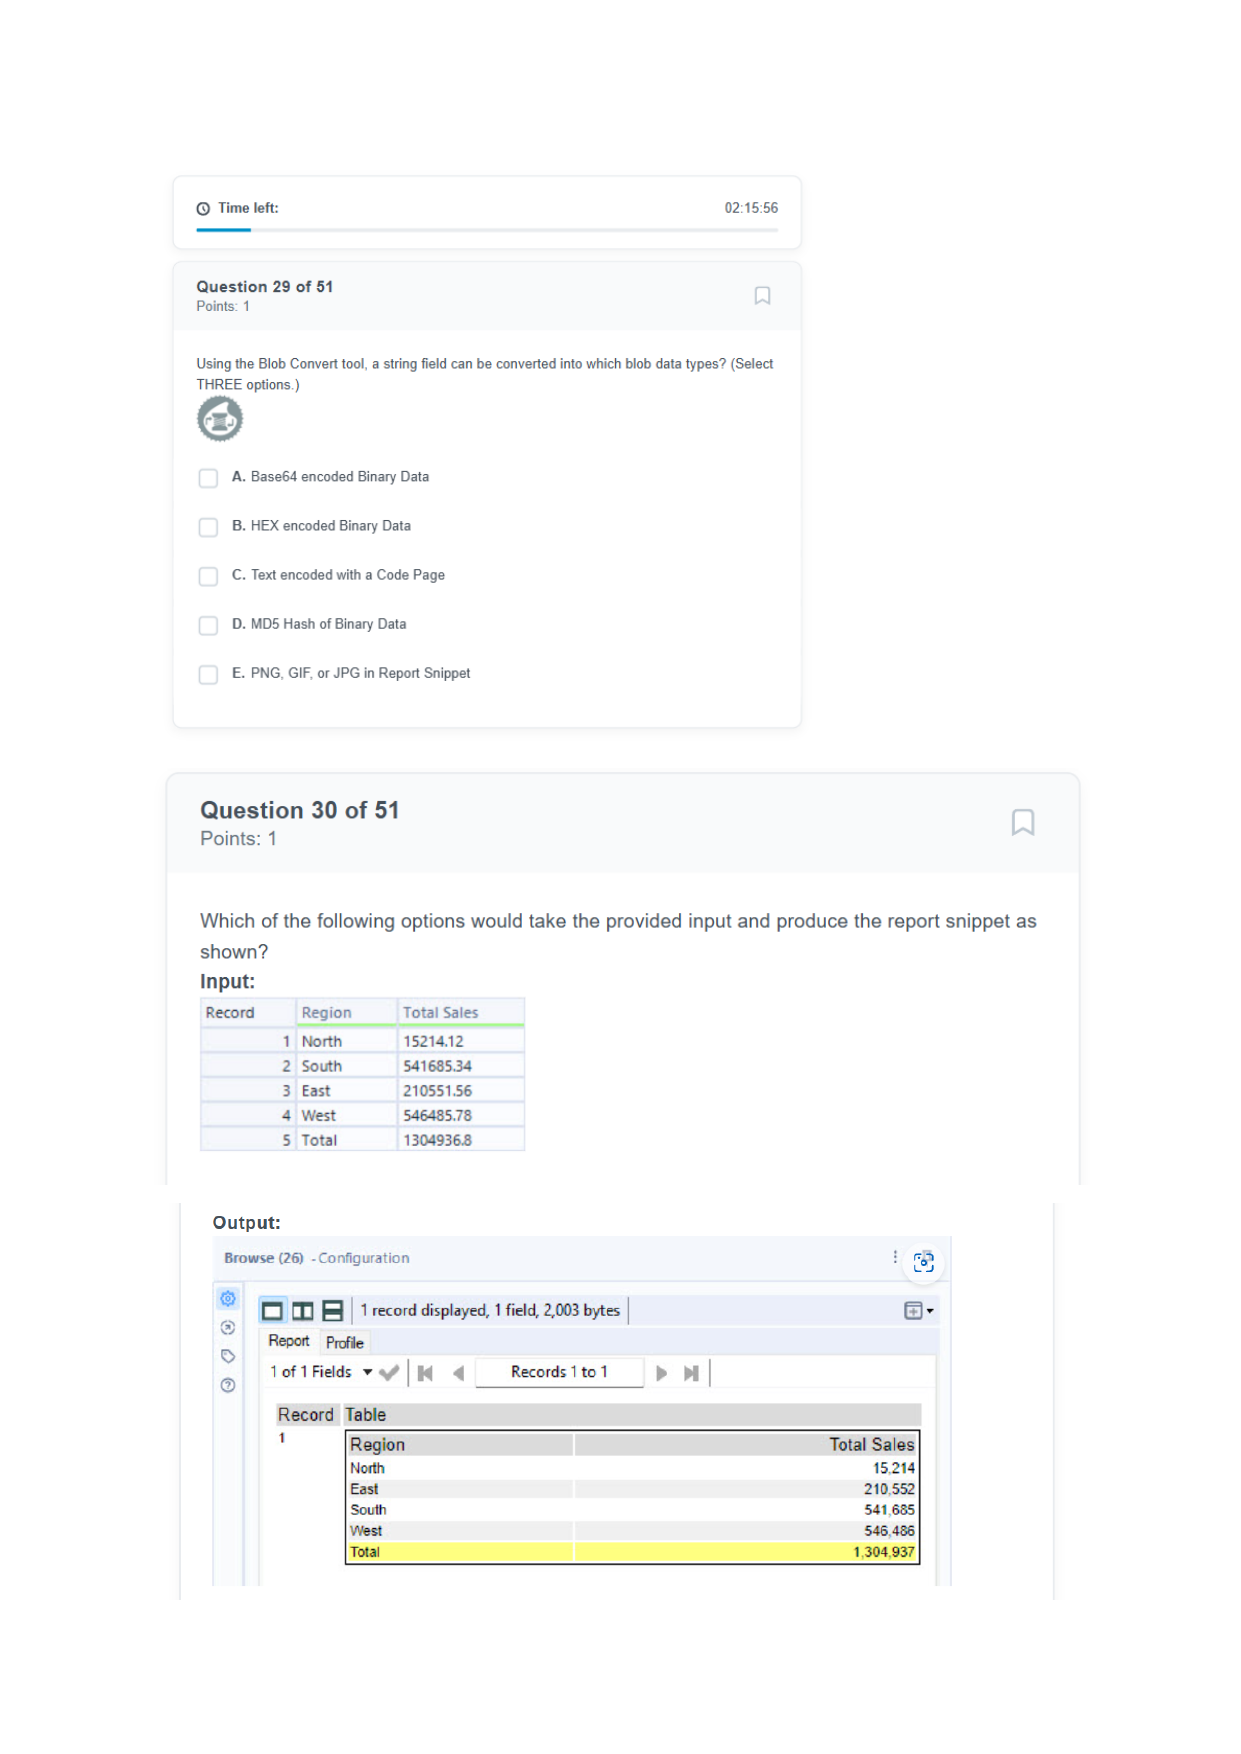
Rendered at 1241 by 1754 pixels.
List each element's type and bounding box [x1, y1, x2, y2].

picture [150, 768, 1091, 1185]
picture [150, 1203, 1091, 1600]
picture [150, 150, 884, 751]
